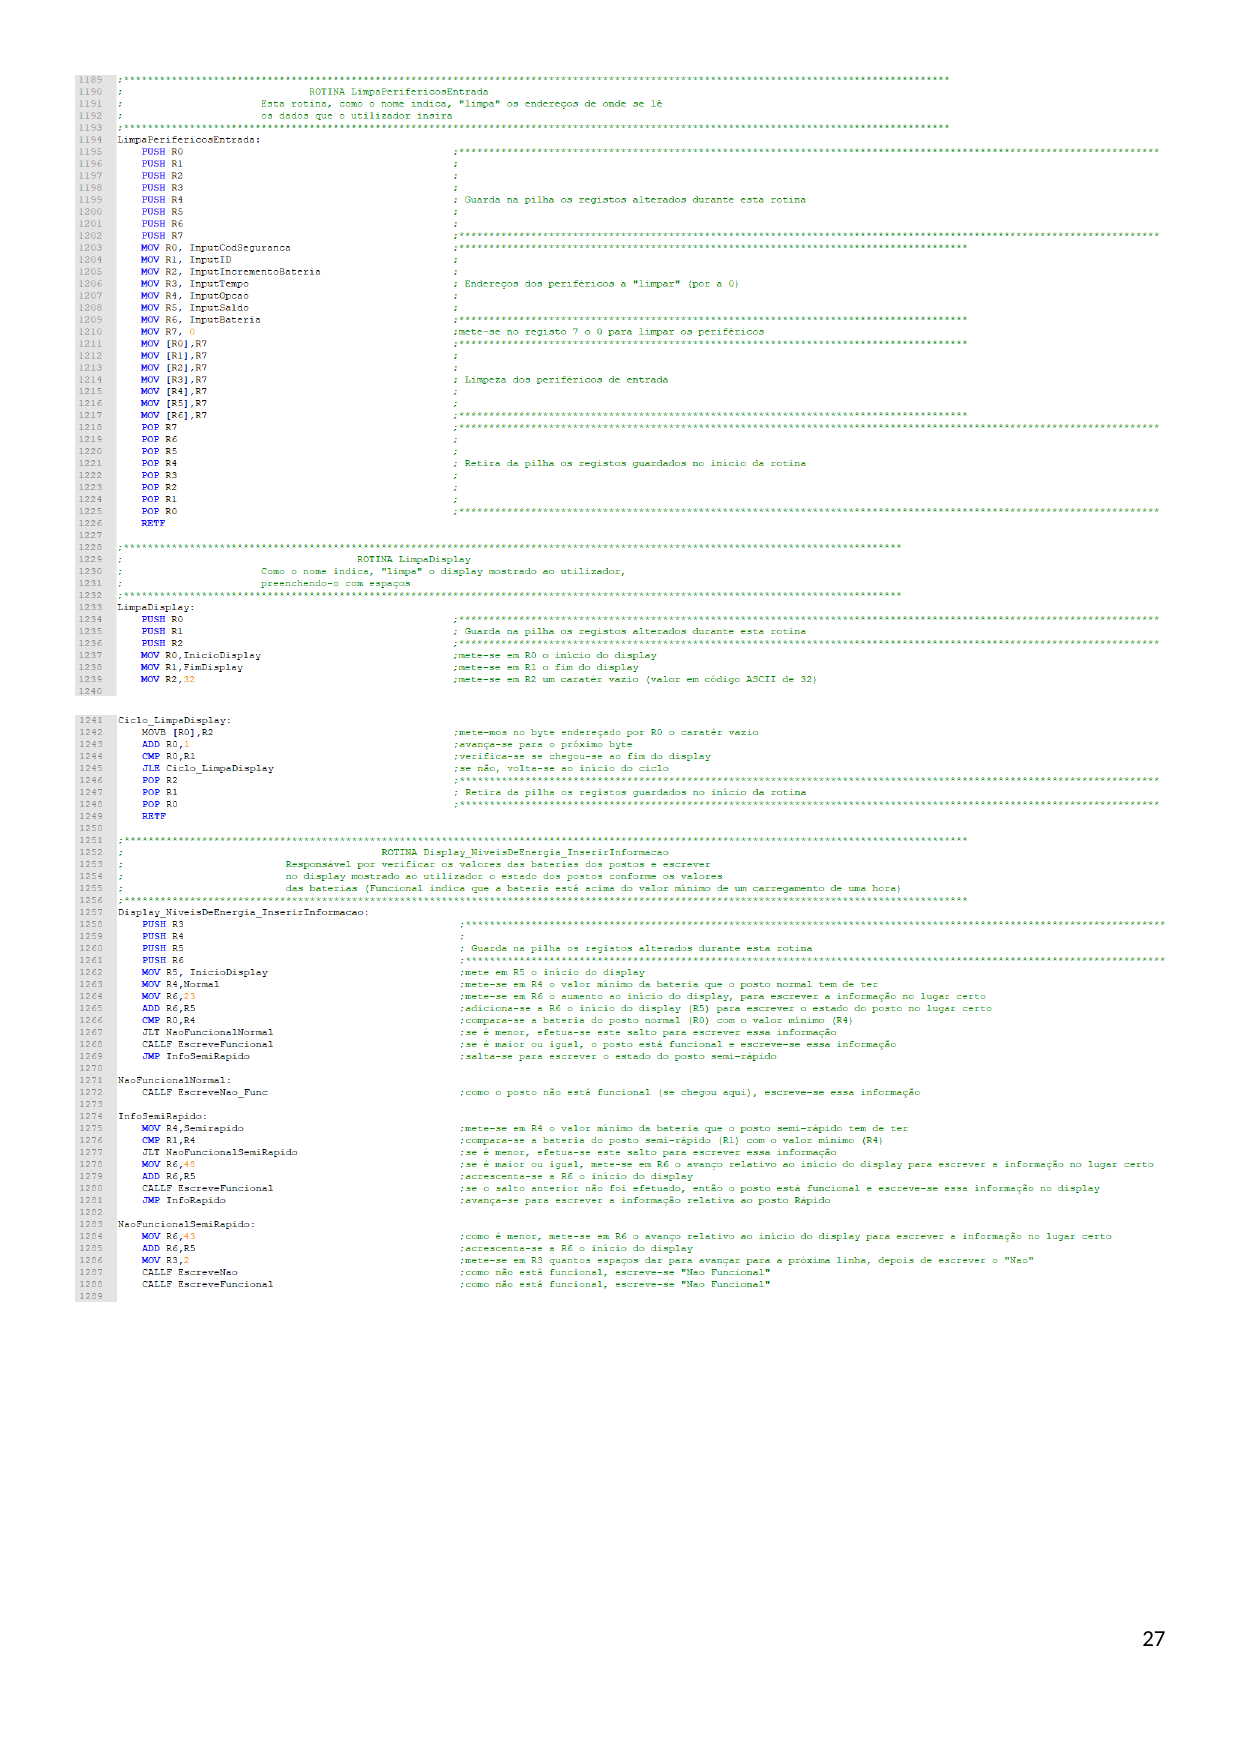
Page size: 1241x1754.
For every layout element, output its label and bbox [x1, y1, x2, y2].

picture [75, 715, 1166, 1302]
picture [75, 75, 1166, 696]
